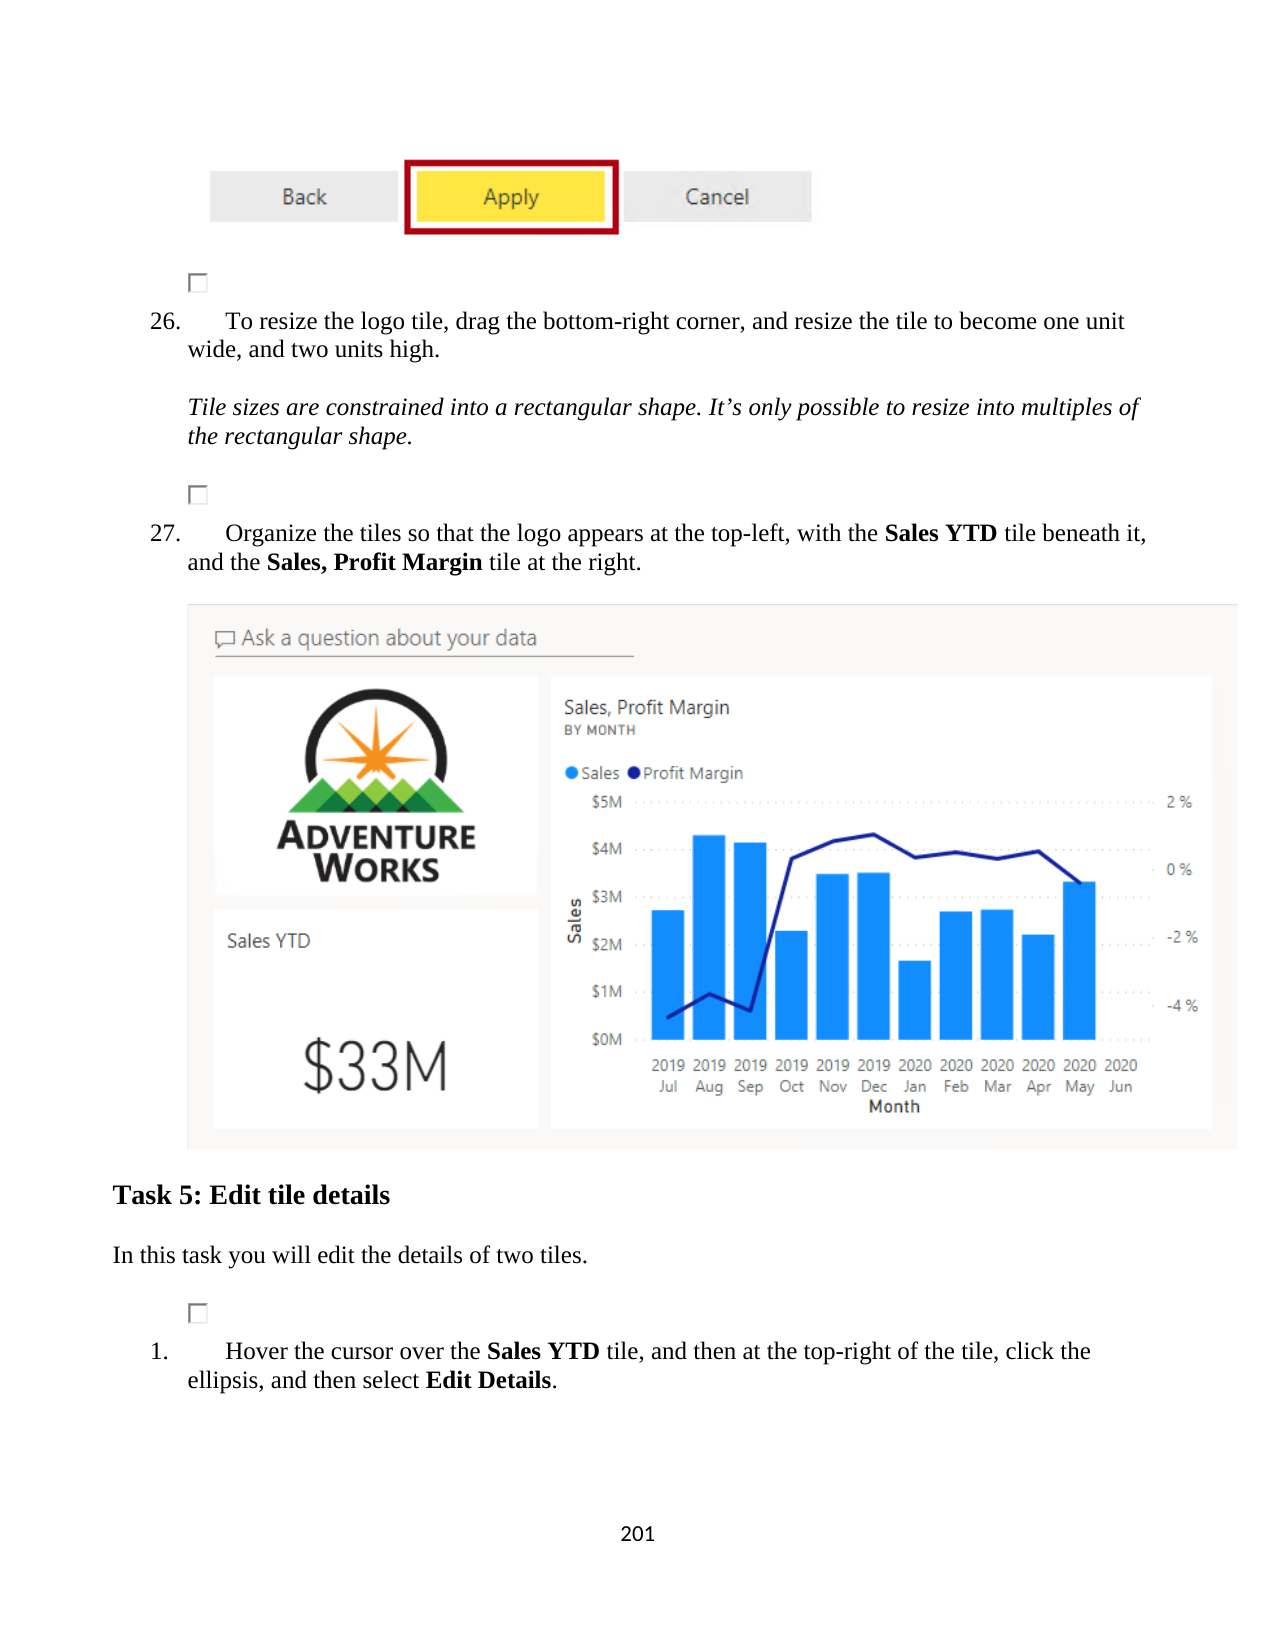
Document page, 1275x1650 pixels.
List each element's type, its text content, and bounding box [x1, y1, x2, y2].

text Tile sizes are constrained into a rectangular shape. It’s only possible to resize into multiples of the rectangular shape. [187, 392, 1162, 450]
list Organize the tiles so that the logo appears at the top-left, with the Sales YTD tile beneath it, and the Sales, Profit Margin tile at the right. [150, 479, 1162, 575]
list Hover the cursor over the Sales YTD tile, and then at the top-right of the tile, click the ellipsis, and then select Edit Details. [150, 1298, 1162, 1394]
text Task 5: Edit tile details [112, 1178, 1162, 1211]
list To resize the logo tile, drag the bottom-right corner, and resize the tile to become one unit wide, and two units high. [150, 267, 1162, 363]
text In this task you will edit the details of two tiles. [112, 1240, 1162, 1268]
picture [187, 604, 1238, 1149]
picture [187, 150, 829, 238]
